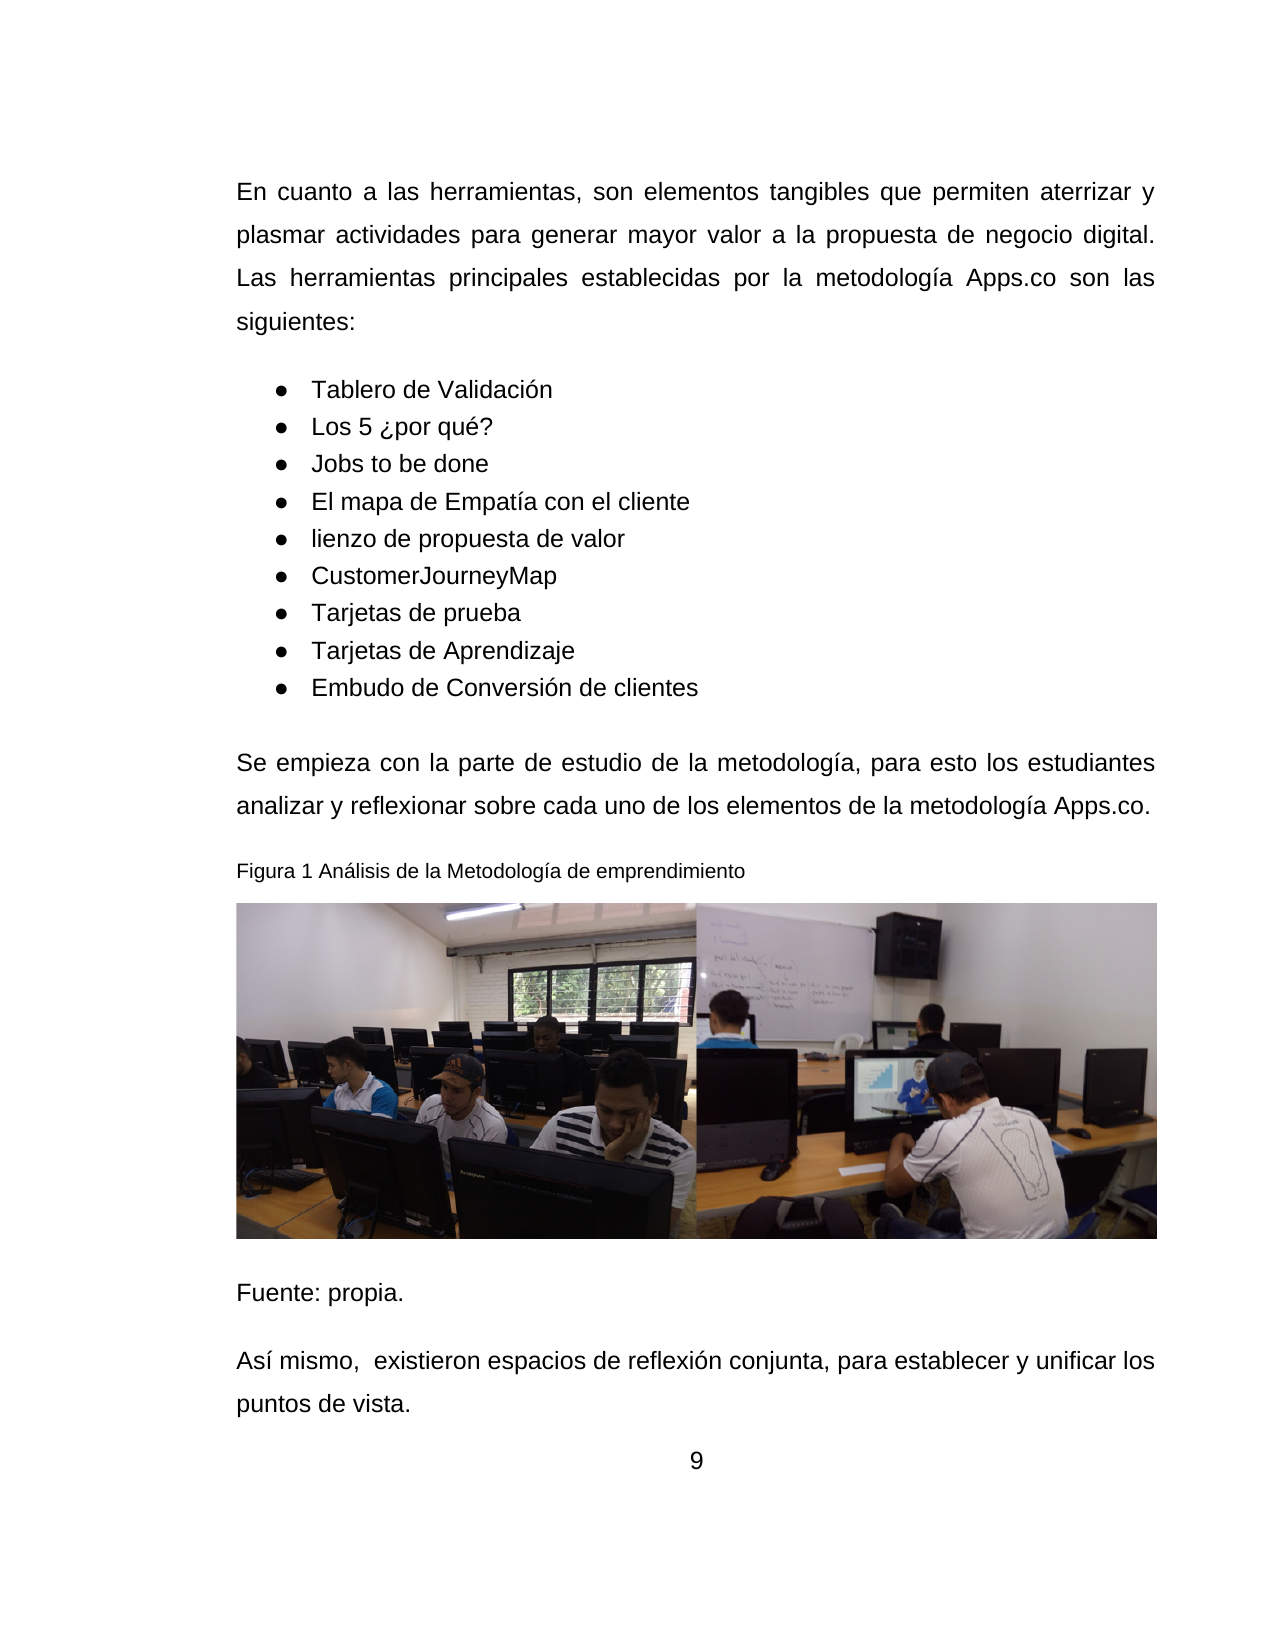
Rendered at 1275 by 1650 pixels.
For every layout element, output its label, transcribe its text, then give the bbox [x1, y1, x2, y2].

list Embudo de Conversión de clientes [274, 673, 1157, 702]
text Así mismo, existieron espacios de reflexión conjunta, para establecer y unificar los puntos de vista. [236, 1346, 1157, 1417]
text En cuanto a las herramientas, son elementos tangibles que permiten aterrizar y plasmar actividades para generar mayor valor a la propuesta de negocio digital. Las herramientas principales establecidas por la metodología Apps.co son las siguientes: [236, 177, 1157, 335]
list Tarjetas de prueba [274, 598, 1157, 627]
list El mapa de Empatía con el cliente [274, 487, 1157, 515]
picture [236, 903, 1157, 1239]
text Se empieza con la parte de estudio de la metodología, para esto los estudiantes analizar y reflexionar sobre cada uno de los elementos de la metodología Apps.co. [236, 748, 1157, 819]
list Jobs to be done [274, 449, 1157, 478]
list Tarjetas de Aprendizaje [274, 636, 1157, 664]
list lienzo de propuesta de valor [274, 524, 1157, 553]
list Los 5 ¿por qué? [274, 412, 1157, 441]
list Tablero de Validación [274, 375, 1157, 403]
text Fuente: propia. [236, 1277, 1157, 1306]
text Figura 1 Análisis de la Metodología de emprendimiento [236, 859, 1157, 883]
list CustomerJourneyMap [274, 561, 1157, 590]
